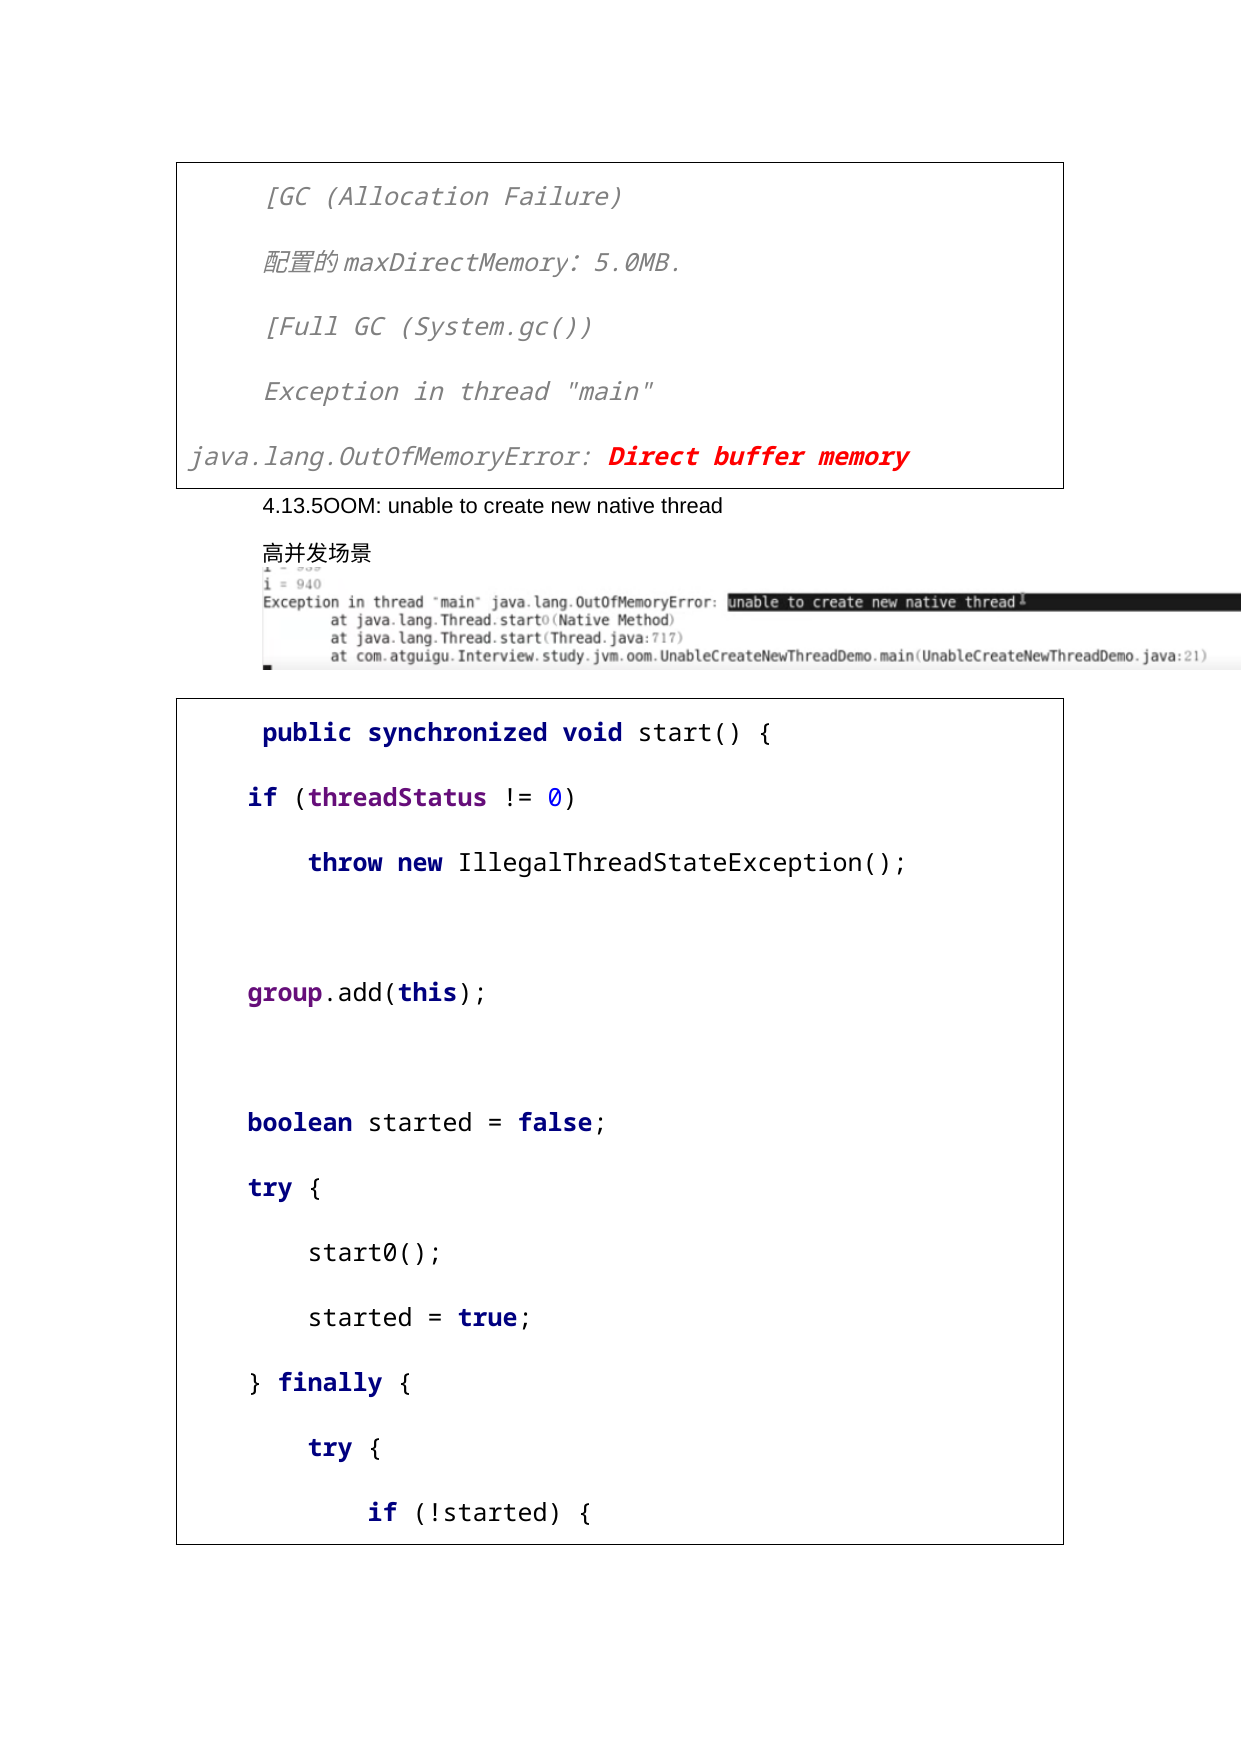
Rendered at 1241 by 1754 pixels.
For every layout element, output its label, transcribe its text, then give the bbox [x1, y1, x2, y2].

text 高并发场景 [187, 535, 1053, 568]
picture [262, 567, 1241, 670]
subtitle 4.13.5OOM: unable to create new native thread [187, 489, 1053, 522]
